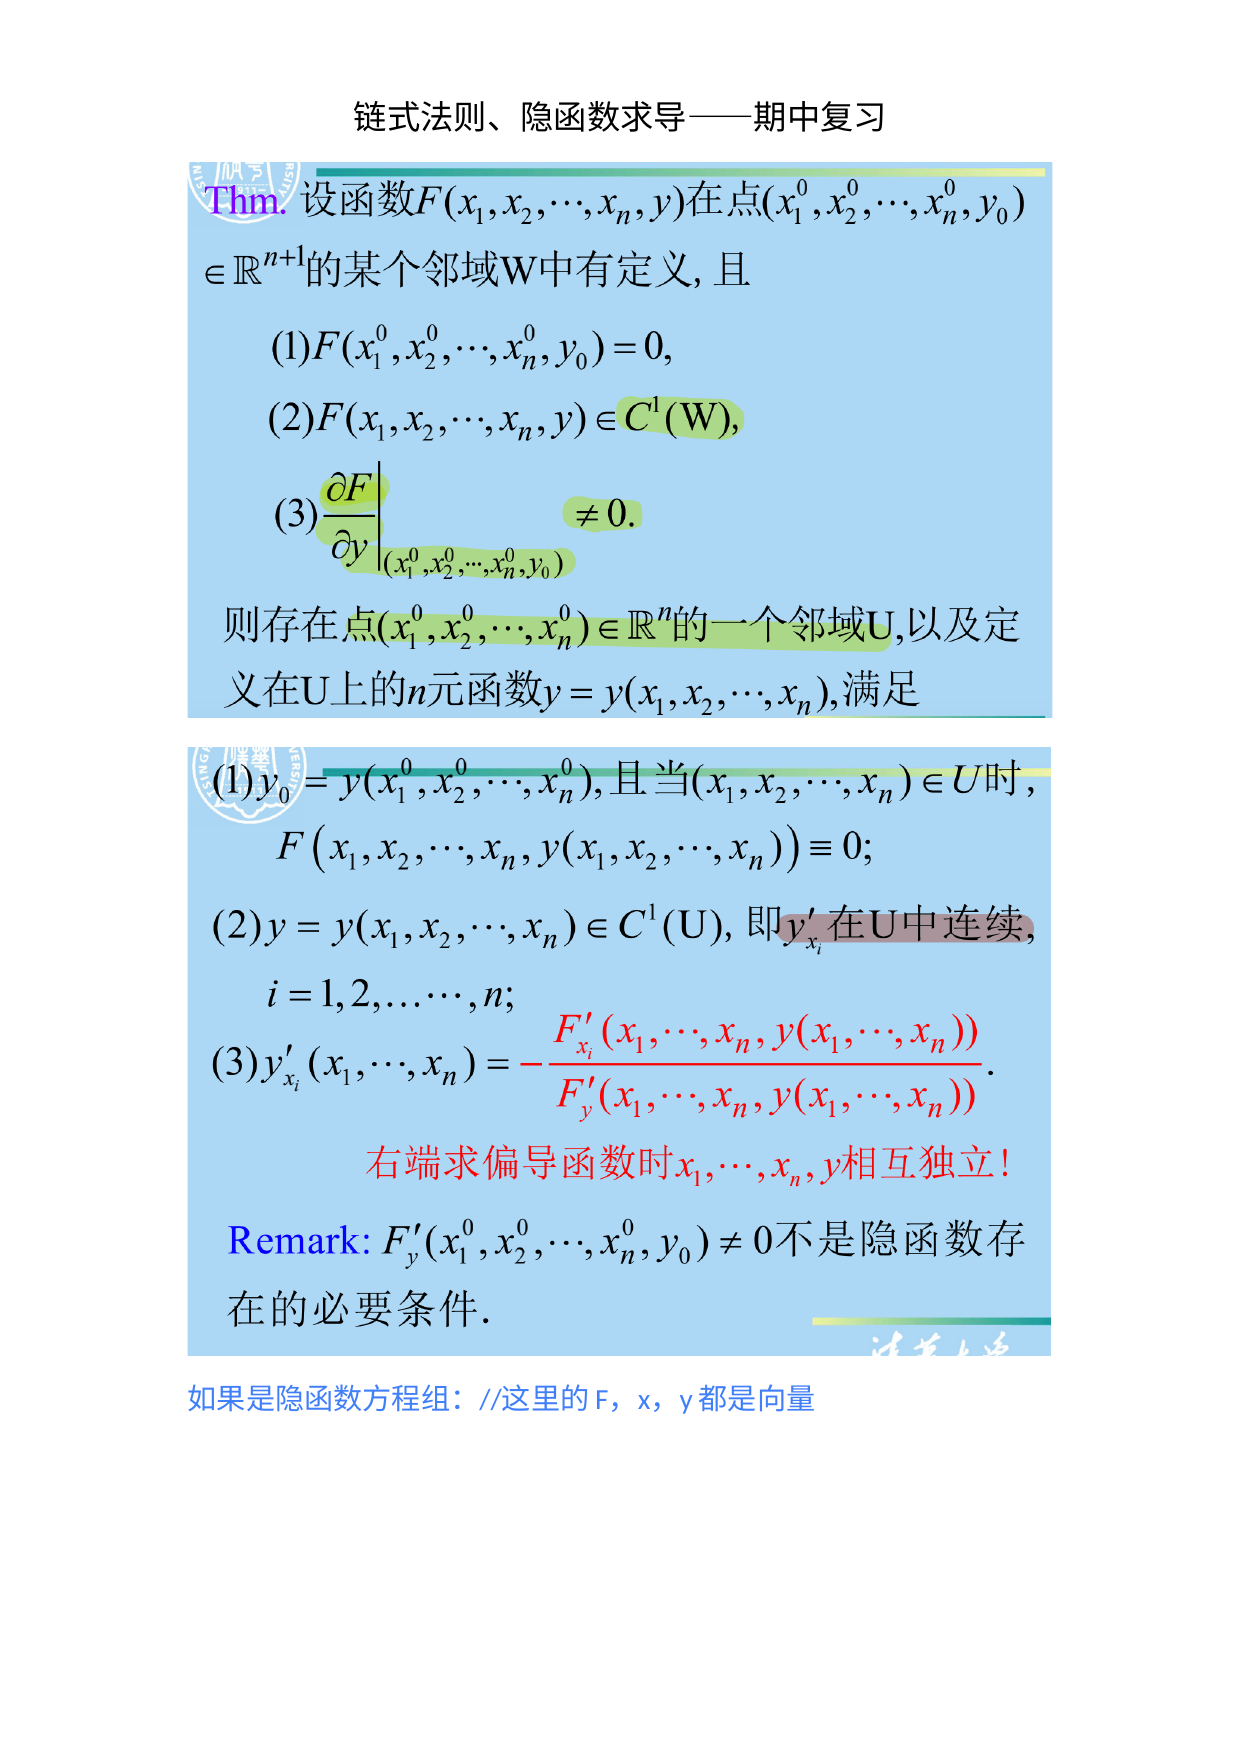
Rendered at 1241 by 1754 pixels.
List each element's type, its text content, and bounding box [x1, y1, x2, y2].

text 如果是隐函数方程组：//这里的F，x，y都是向量 [187, 1364, 1053, 1429]
picture [187, 747, 1051, 1356]
picture [187, 162, 1053, 718]
